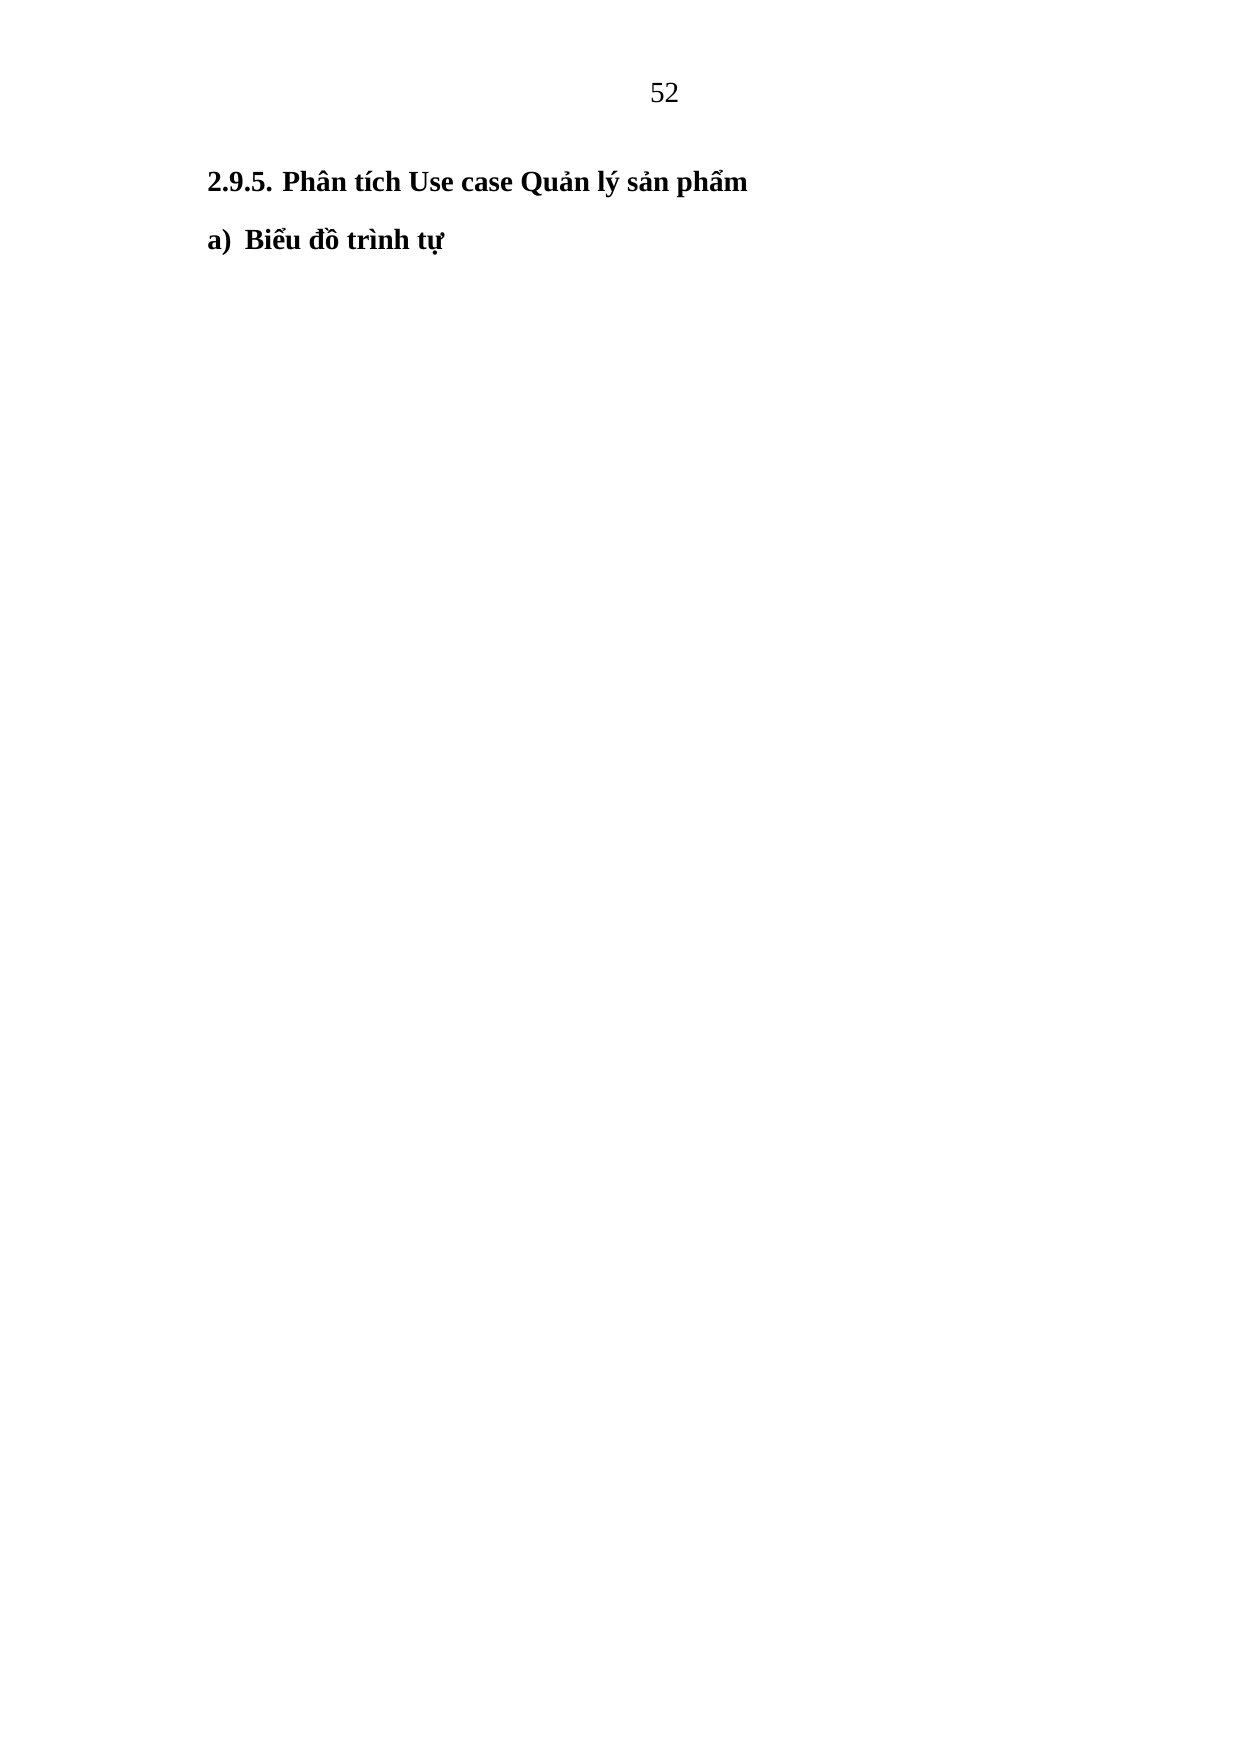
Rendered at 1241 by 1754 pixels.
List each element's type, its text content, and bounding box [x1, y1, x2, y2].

subtitle Phân tích Use case Quản lý sản phẩm [207, 164, 1122, 197]
list Biểu đồ trình tự [207, 222, 1122, 256]
